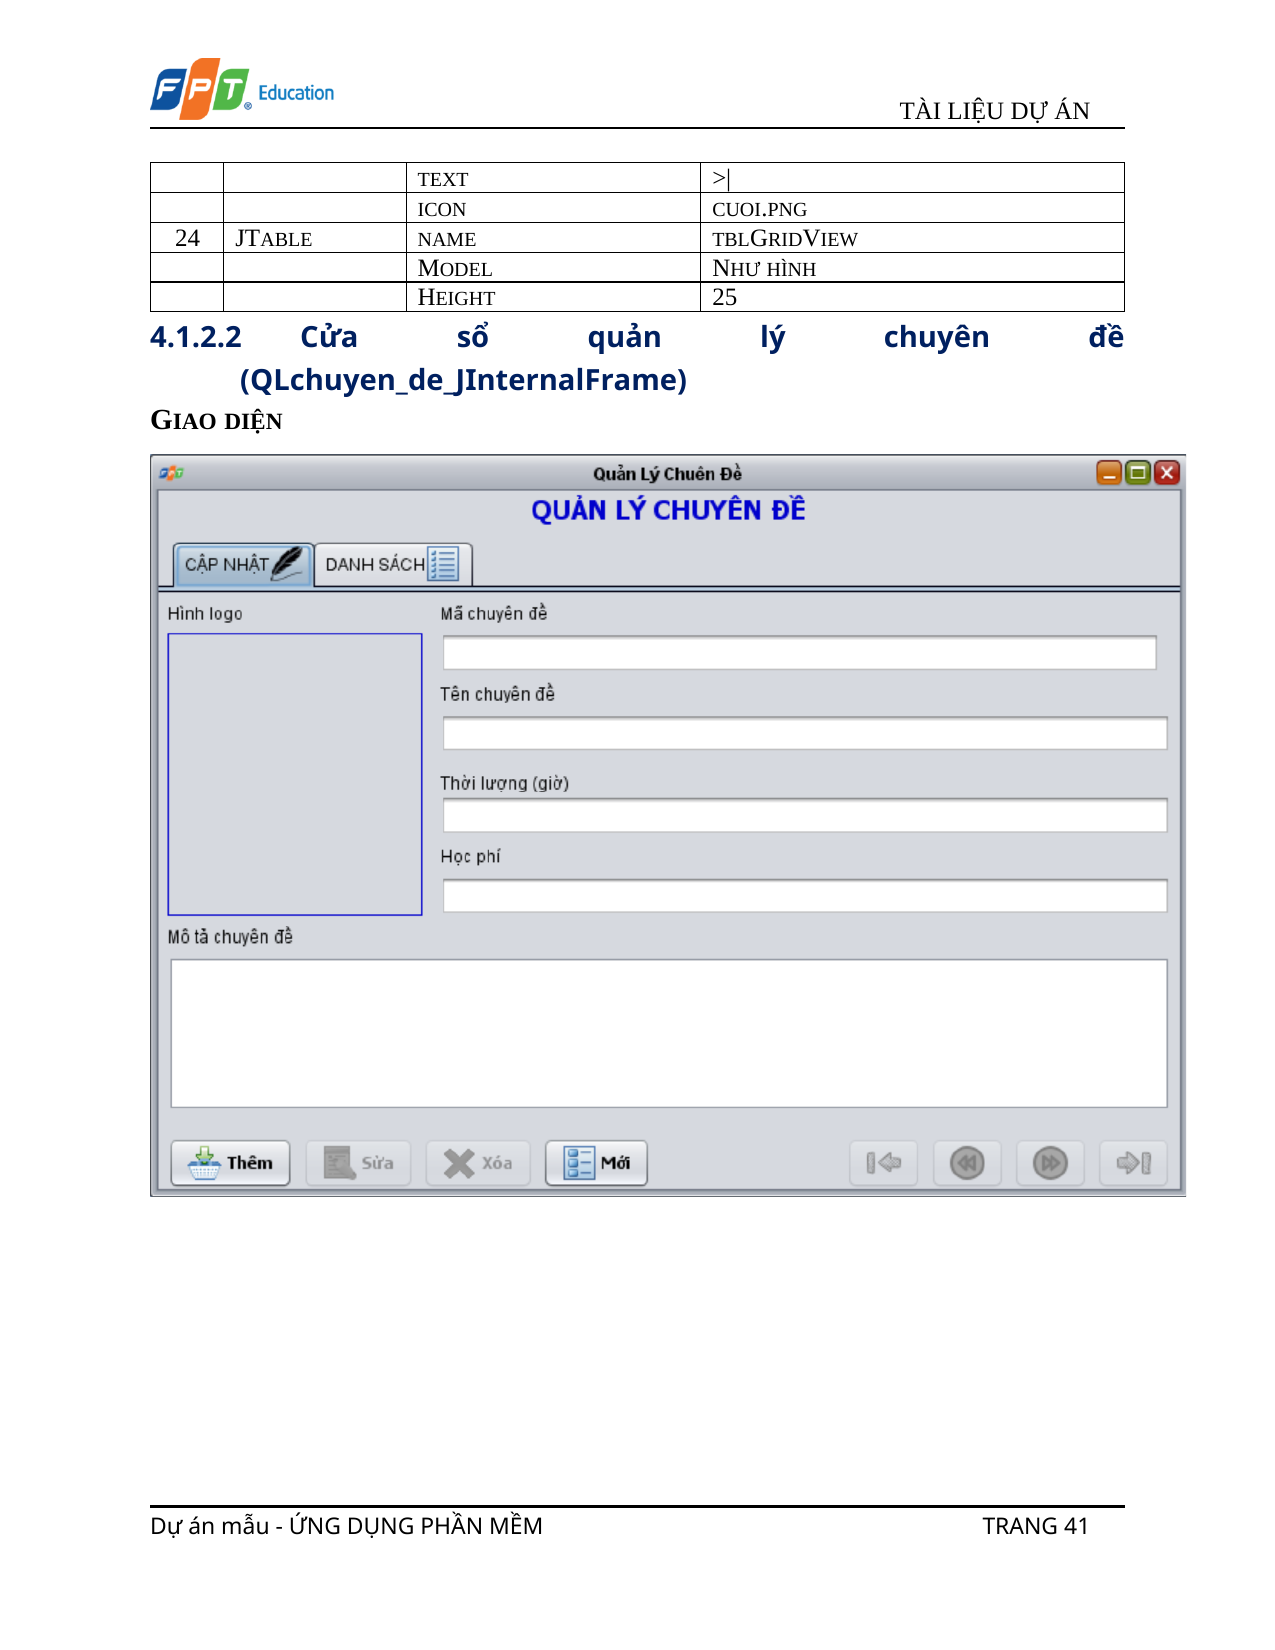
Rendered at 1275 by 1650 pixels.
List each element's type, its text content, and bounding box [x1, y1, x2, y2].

table_cell Như hình [701, 253, 1124, 281]
table_cell [151, 193, 223, 222]
table_cell 25 [701, 283, 1124, 311]
table_cell [224, 283, 406, 311]
table_cell name [407, 223, 700, 252]
table_cell cuoi.png [701, 193, 1124, 222]
subtitle Cửa sổ quản lý chuyên đề (QLchuyen_de_JInternalFrame) [150, 316, 1125, 399]
table_cell icon [407, 193, 700, 222]
table_cell tblGridView [701, 223, 1124, 252]
table_cell [224, 163, 406, 192]
table_cell Model [407, 253, 700, 281]
picture [150, 454, 1187, 1197]
table_cell text [407, 163, 700, 192]
table_cell JTable [224, 223, 406, 252]
picture [150, 58, 336, 120]
table_cell [151, 253, 223, 281]
table_cell 24 [151, 223, 223, 252]
table_cell [151, 163, 223, 192]
table_cell [151, 283, 223, 311]
table_cell [224, 253, 406, 281]
table_cell Height [407, 283, 700, 311]
table_cell >| [701, 163, 1124, 192]
table_cell [224, 193, 406, 222]
text Giao diện [150, 402, 1125, 436]
